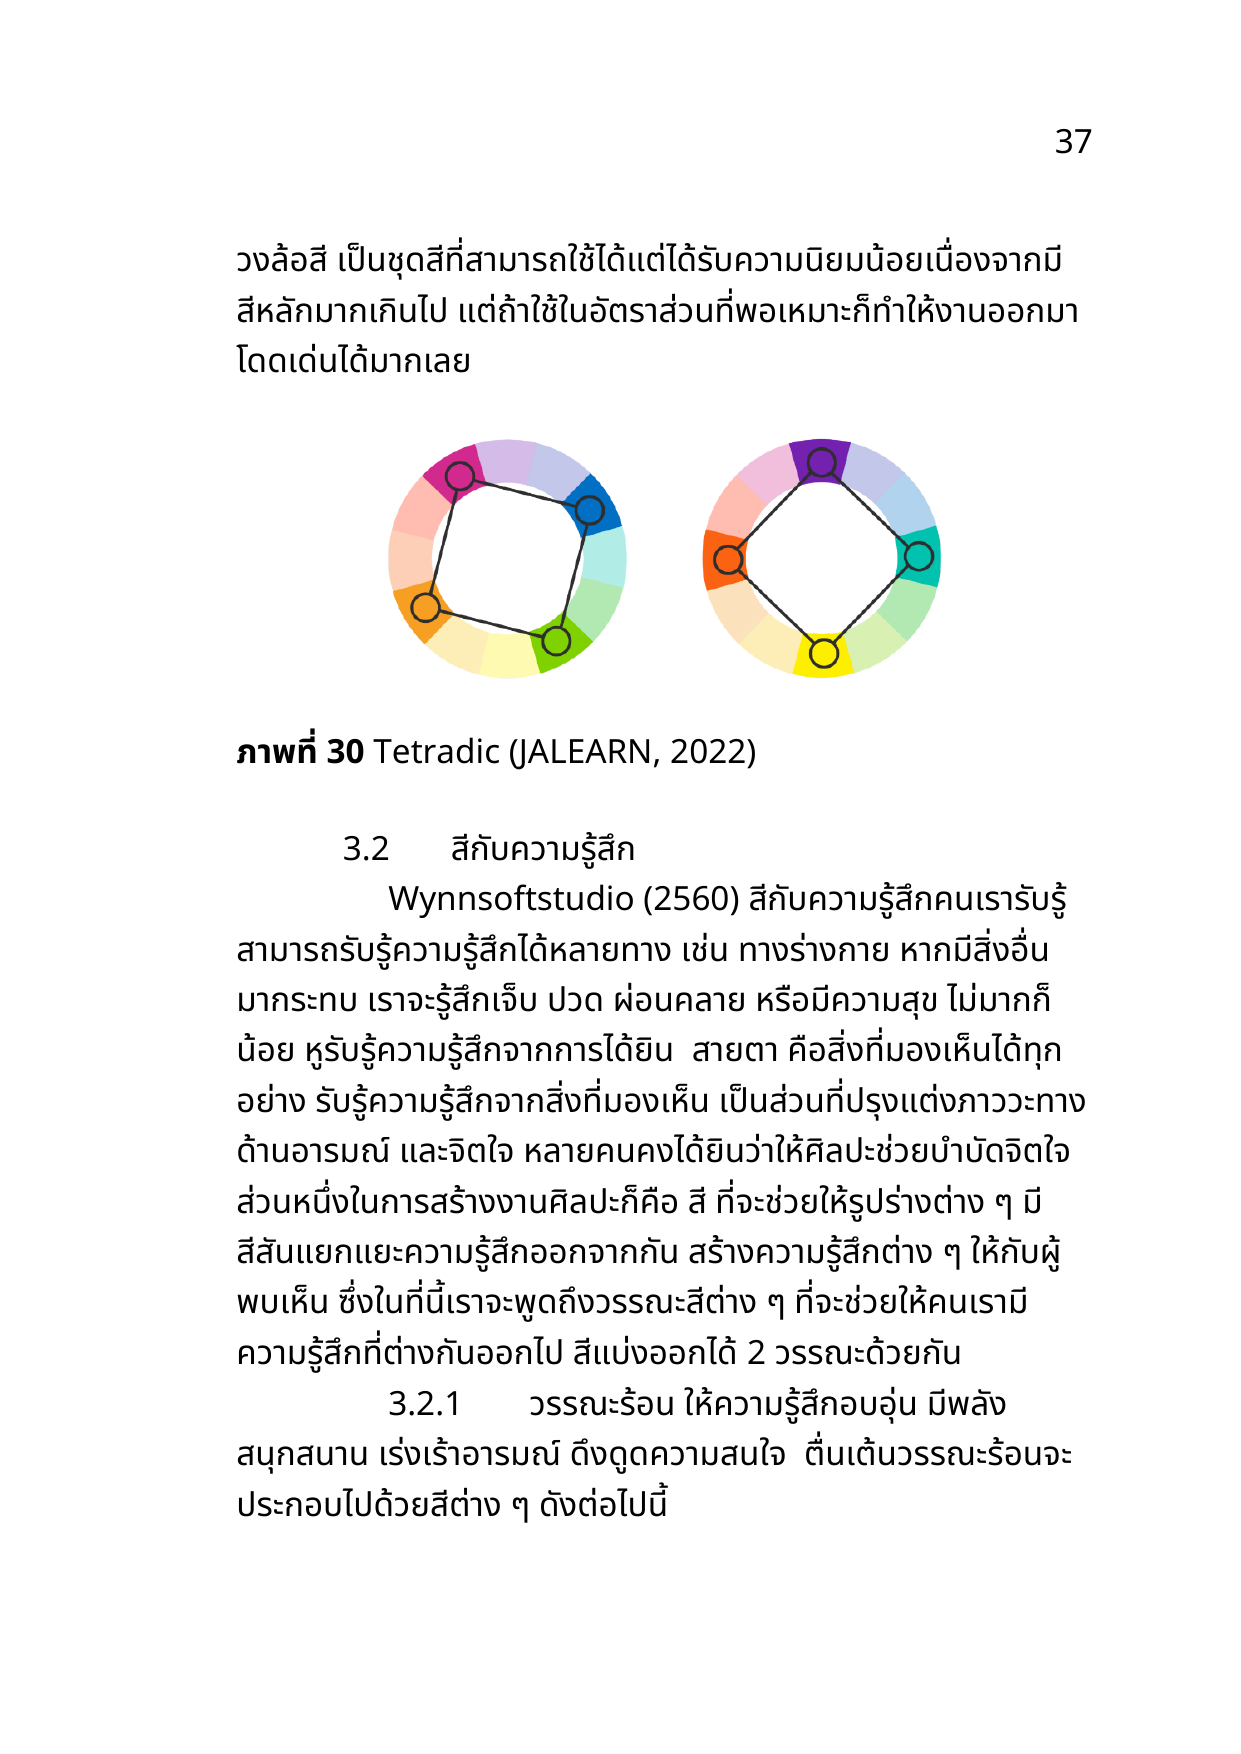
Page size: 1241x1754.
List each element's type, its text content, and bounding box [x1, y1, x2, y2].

text Wynnsoftstudio (2560) สีกับความรู้สึกคนเรารับรู้สามารถรับรู้ความรู้สึกได้หลายทาง เช่น ทางร่างกาย หากมีสิ่งอื่นมากระทบ เราจะรู้สึกเจ็บ ปวด ผ่อนคลาย หรือมีความสุข ไม่มากก็น้อย หูรับรู้ความรู้สึกจากการได้ยิน สายตา คือสิ่งที่มองเห็นได้ทุกอย่าง รับรู้ความรู้สึกจากสิ่งที่มองเห็น เป็นส่วนที่ปรุงแต่งภาววะทางด้านอารมณ์ และจิตใจ หลายคนคงได้ยินว่าให้ศิลปะช่วยบำบัดจิตใจ ส่วนหนึ่งในการสร้างงานศิลปะก็คือ สี ที่จะช่วยให้รูปร่างต่าง ๆ มีสีสันแยกแยะความรู้สึกออกจากกัน สร้างความรู้สึกต่าง ๆ ให้กับผู้พบเห็น ซึ่งในที่นี้เราจะพูดถึงวรรณะสีต่าง ๆ ที่จะช่วยให้คนเรามีความรู้สึกที่ต่างกันออกไป สีแบ่งออกได้ 2 วรรณะด้วยกัน [236, 875, 1092, 1379]
picture [310, 432, 1019, 683]
text 3.2 สีกับความรู้สึก [236, 824, 1092, 875]
text ภาพที่ 30 Tetradic (JALEARN, 2022) [236, 728, 1092, 779]
text 3.2.1 วรรณะร้อน ให้ความรู้สึกอบอุ่น มีพลัง สนุกสนาน เร่งเร้าอารมณ์ ดึงดูดความสนใจ ตื่นเต้นวรรณะร้อนจะประกอบไปด้วยสีต่าง ๆ ดังต่อไปนี้ [236, 1379, 1092, 1531]
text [236, 236, 1092, 387]
